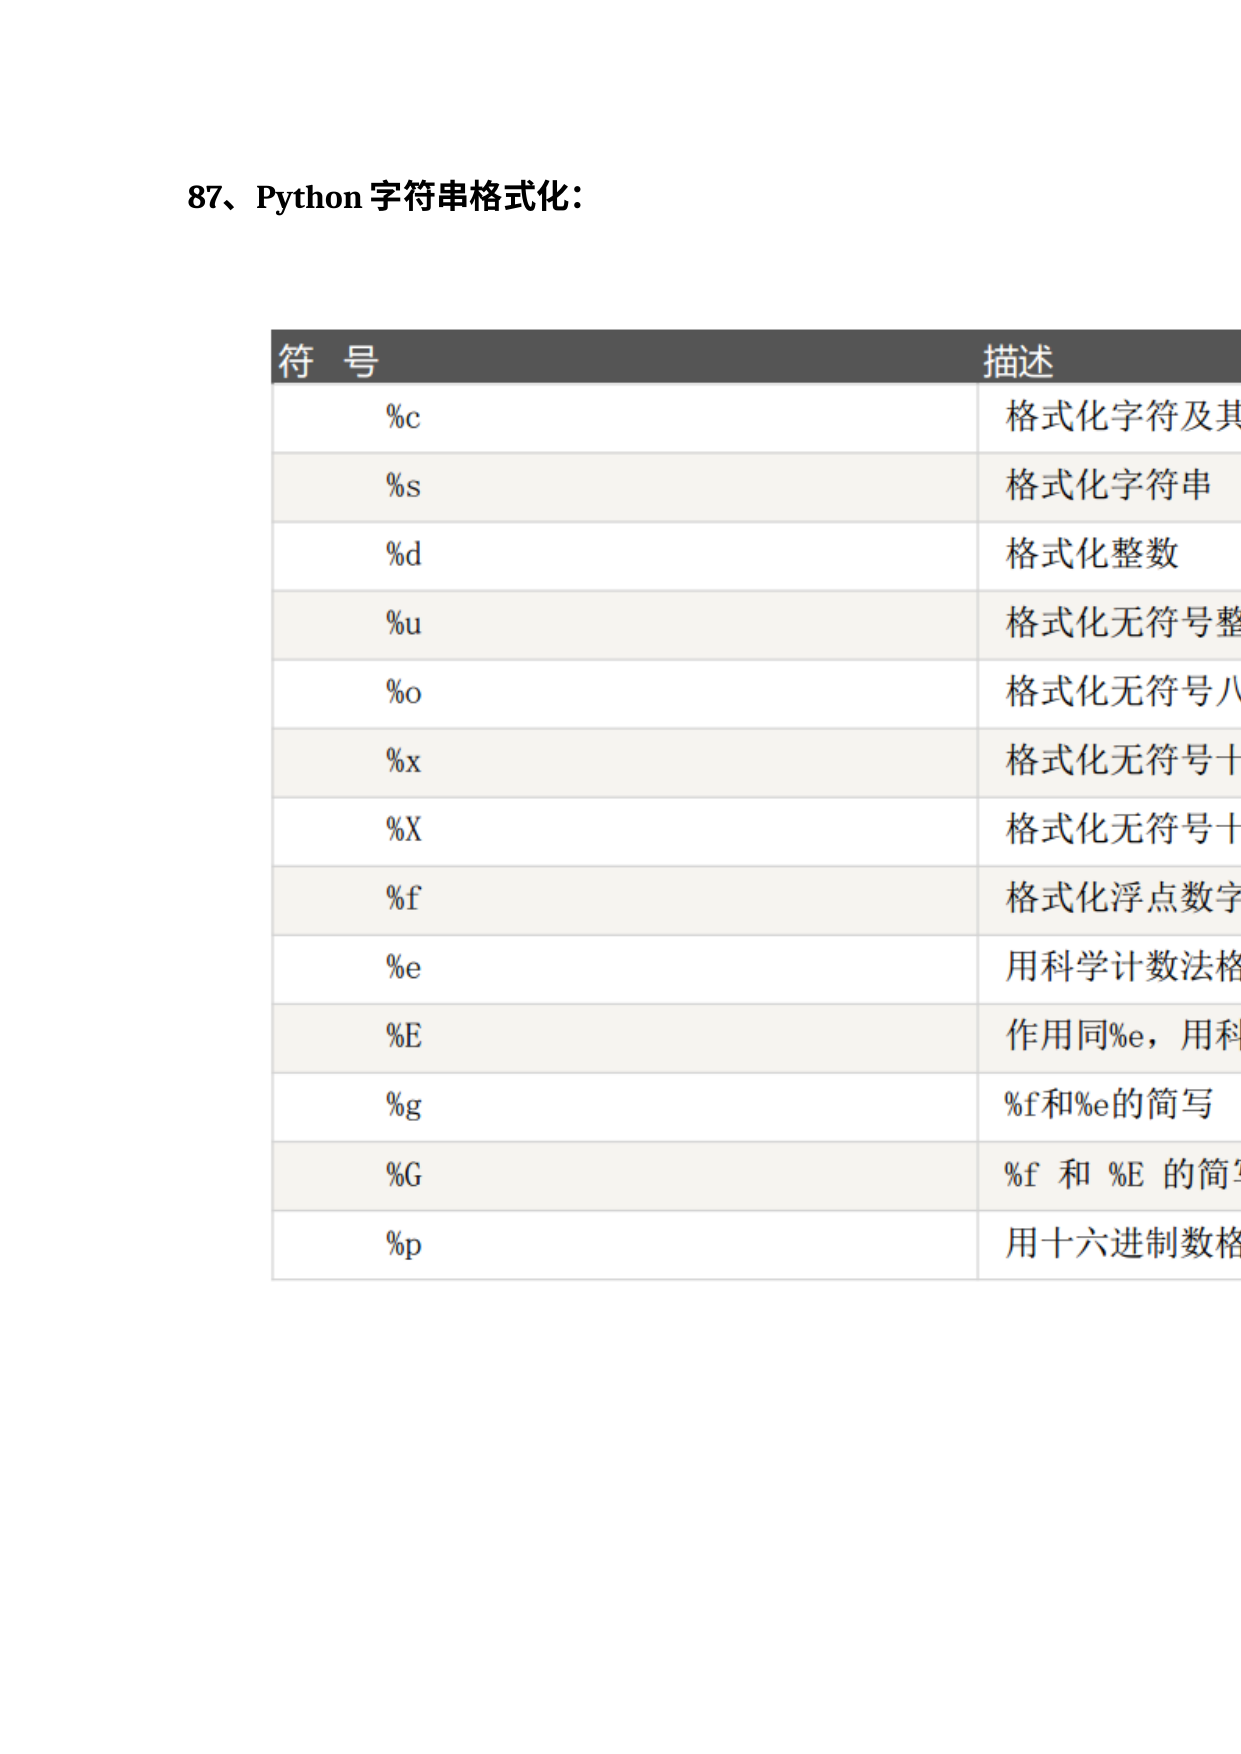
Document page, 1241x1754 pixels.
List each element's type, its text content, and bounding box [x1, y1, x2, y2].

subtitle 87、Python字符串格式化： [187, 162, 1053, 227]
picture [187, 297, 1241, 1321]
